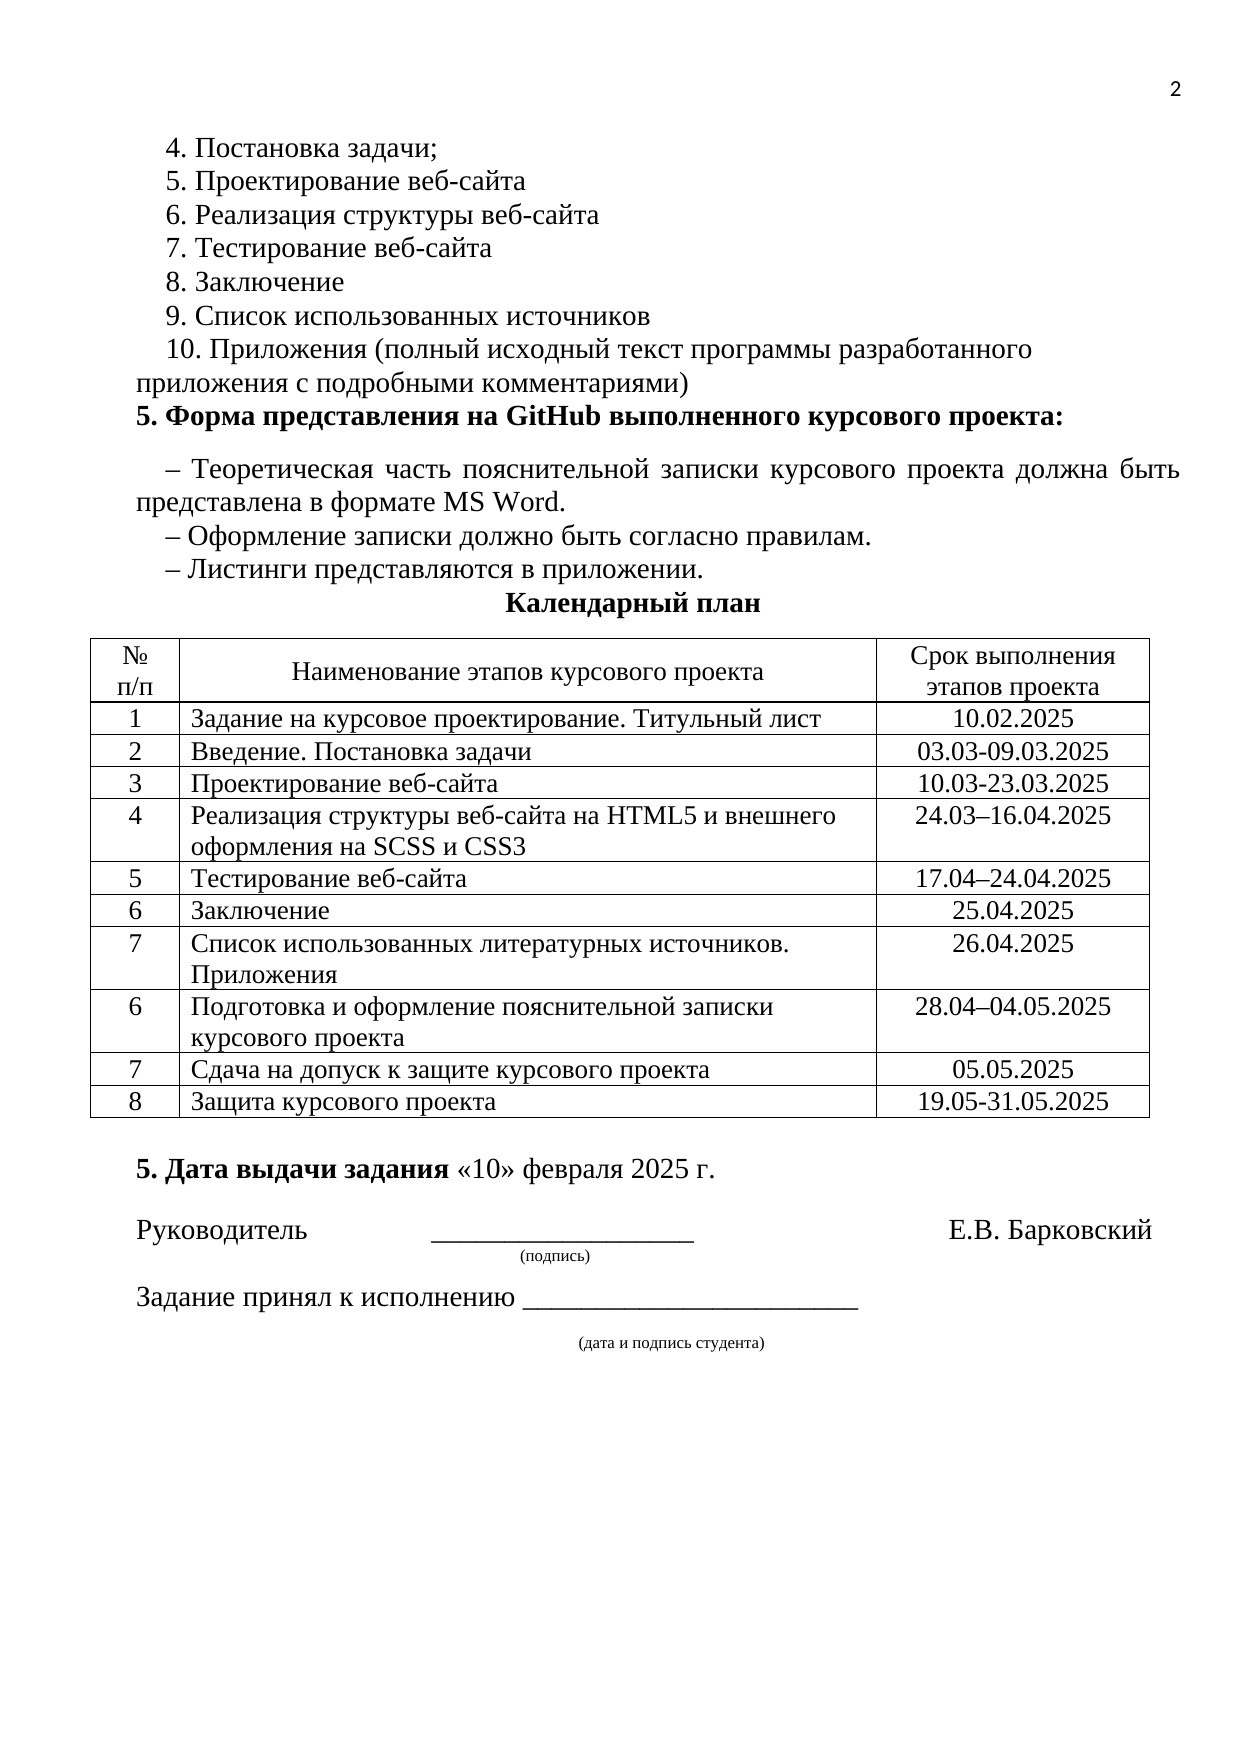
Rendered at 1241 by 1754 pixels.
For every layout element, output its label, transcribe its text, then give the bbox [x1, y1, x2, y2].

text Руководитель __________________ Е.В. Барковский [136, 1212, 1181, 1246]
table_cell 03.03-09.03.2025 [877, 735, 1149, 766]
text Задание принял к исполнению _______________________ [136, 1279, 1181, 1313]
table_cell 7 [91, 1053, 179, 1084]
table_cell 3 [91, 767, 179, 798]
table_cell Заключение [180, 895, 876, 926]
table_header Срок выполнения этапов проекта [877, 639, 1149, 701]
table_cell Защита курсового проекта [180, 1086, 876, 1117]
table_cell 7 [91, 927, 179, 989]
text 5. Дата выдачи задания «10» февраля 2025 г. [136, 1151, 1181, 1185]
table_cell Реализация структуры веб-сайта на HTML5 и внешнего оформления на SCSS и СSS3 [180, 799, 876, 861]
text (подпись) [357, 1246, 1181, 1279]
text (дата и подпись студента) [534, 1332, 1181, 1366]
table_cell Подготовка и оформление пояснительной записки курсового проекта [180, 990, 876, 1052]
table_cell 4 [91, 799, 179, 861]
table_cell 05.05.2025 [877, 1053, 1149, 1084]
table_cell 1 [91, 703, 179, 733]
text 8. Заключение [136, 264, 1181, 298]
text 9. Список использованных источников [136, 298, 1181, 331]
table_header Наименование этапов курсового проекта [180, 639, 876, 701]
table_cell Задание на курсовое проектирование. Титульный лист [180, 703, 876, 733]
table_cell 6 [91, 895, 179, 926]
table_cell 10.02.2025 [877, 703, 1149, 733]
table_cell Сдача на допуск к защите курсового проекта [180, 1053, 876, 1084]
text – Оформление записки должно быть согласно правилам. [136, 518, 1181, 552]
text – Листинги представляются в приложении. [136, 552, 1181, 585]
table_cell 5 [91, 862, 179, 893]
text – Теоретическая часть пояснительной записки курсового проекта должна быть представлена в формате MS Word. [136, 451, 1181, 518]
text 6. Реализация структуры веб-сайта [136, 197, 1181, 231]
table_cell 10.03-23.03.2025 [877, 767, 1149, 798]
text 10. Приложения (полный исходный текст программы разработанного приложения с подробными комментариями) [136, 331, 1181, 398]
table_cell Тестирование веб-сайта [180, 862, 876, 893]
text Календарный план [431, 585, 1181, 619]
text 5. Проектирование веб-сайта [136, 163, 1181, 197]
table_cell Проектирование веб-сайта [180, 767, 876, 798]
table_cell 8 [91, 1086, 179, 1117]
text 5. Форма представления на GitHub выполненного курсового проекта: [136, 398, 1181, 432]
text 7. Тестирование веб-сайта [136, 231, 1181, 264]
table_cell 6 [91, 990, 179, 1052]
table_cell 17.04–24.04.2025 [877, 862, 1149, 893]
table_cell Список использованных литературных источников. Приложения [180, 927, 876, 989]
table_cell 25.04.2025 [877, 895, 1149, 926]
table_header № п/п [91, 639, 179, 701]
table_cell 24.03–16.04.2025 [877, 799, 1149, 861]
table_cell 26.04.2025 [877, 927, 1149, 989]
table_cell 2 [91, 735, 179, 766]
text 4. Постановка задачи; [136, 130, 1181, 163]
table_cell 28.04–04.05.2025 [877, 990, 1149, 1052]
table_cell Введение. Постановка задачи [180, 735, 876, 766]
table_cell 19.05-31.05.2025 [877, 1086, 1149, 1117]
